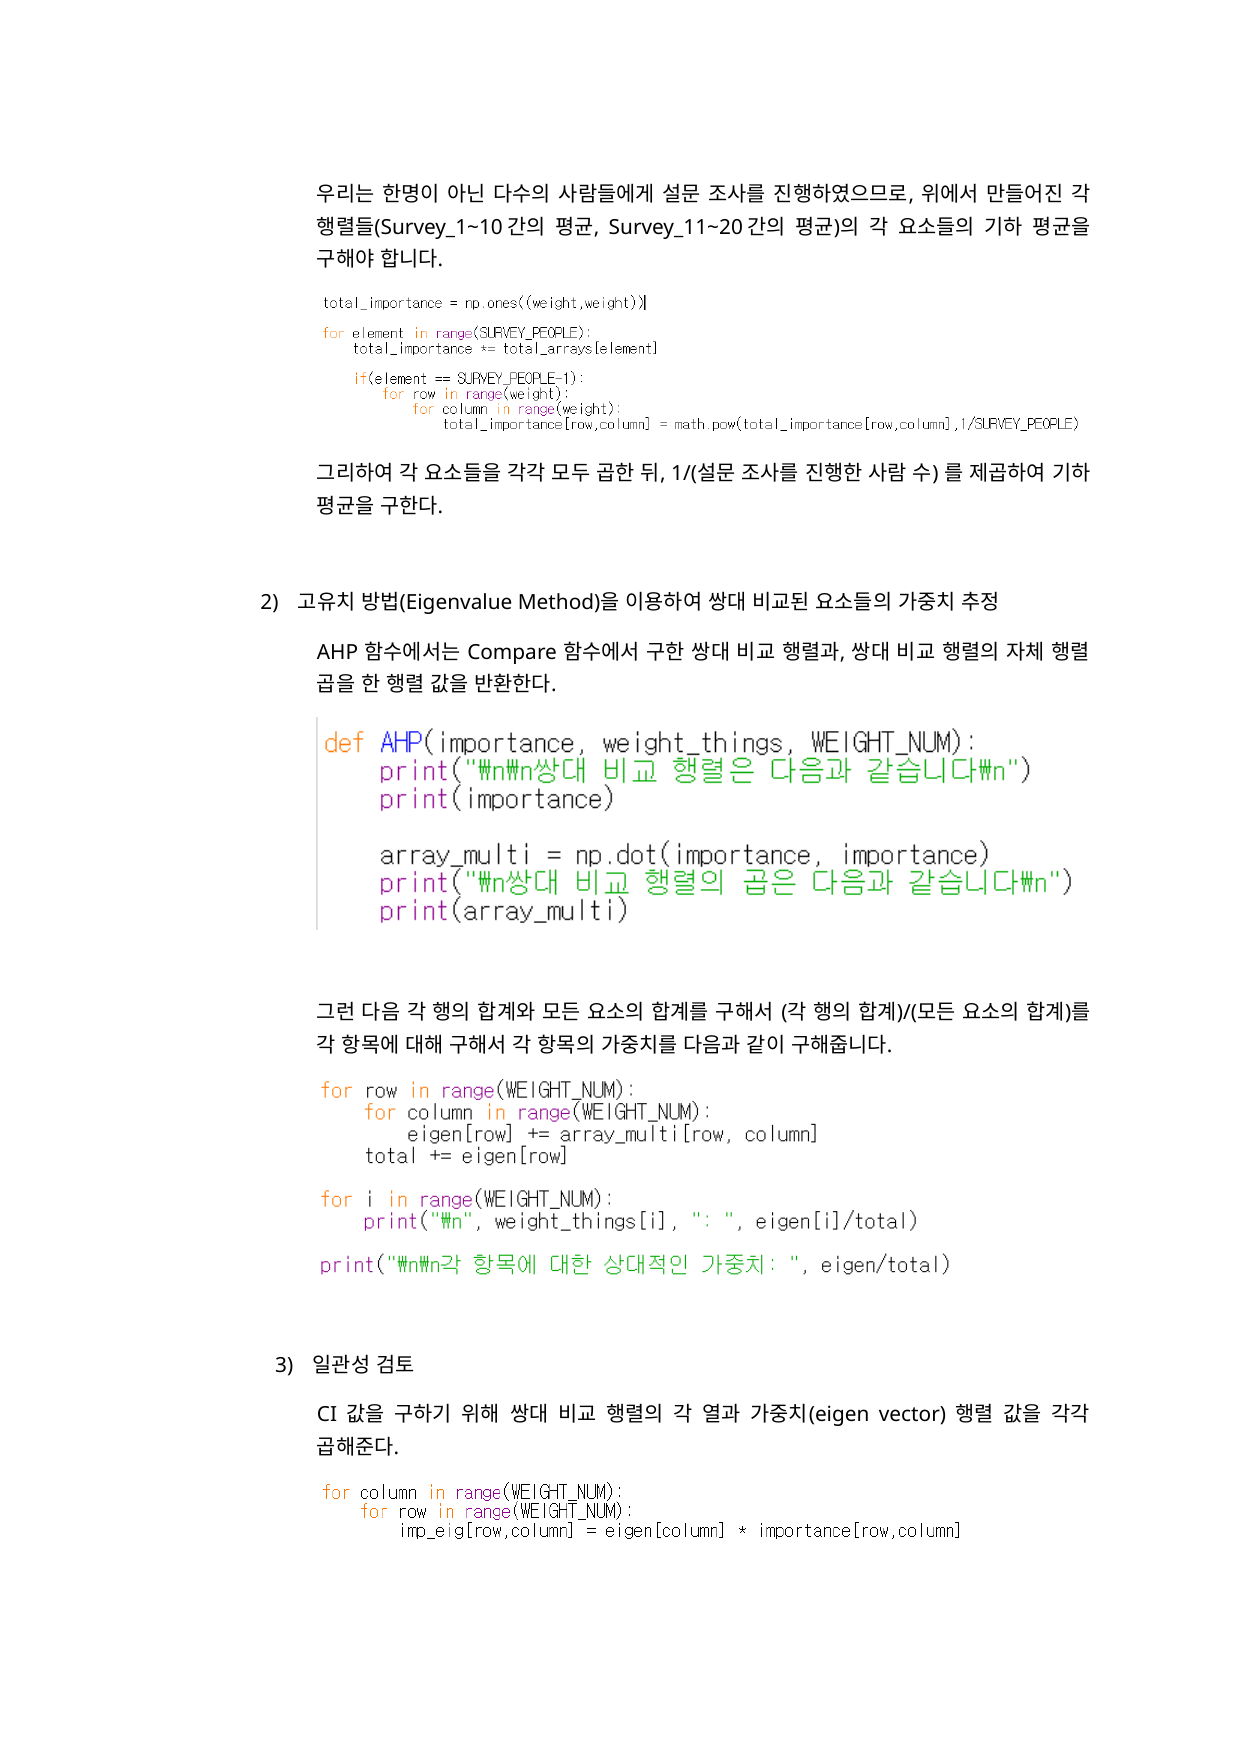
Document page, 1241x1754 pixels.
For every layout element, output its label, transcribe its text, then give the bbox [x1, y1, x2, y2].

picture [316, 717, 1082, 930]
list 고유치 방법(Eigenvalue Method)을 이용하여 쌍대 비교된 요소들의 가중치 추정 [260, 586, 1090, 616]
list 일관성 검토 [275, 1348, 1090, 1378]
list 그리하여 각 요소들을 각각 모두 곱한 뒤, 1/(설문 조사를 진행한 사람 수) 를 제곱하여 기하 평균을 구한다. [317, 456, 1090, 519]
list AHP 함수에서는 Compare 함수에서 구한 쌍대 비교 행렬과, 쌍대 비교 행렬의 자체 행렬 곱을 한 행렬 값을 반환한다. [317, 635, 1090, 698]
list 우리는 한명이 아닌 다수의 사람들에게 설문 조사를 진행하였으므로, 위에서 만들어진 각 행렬들(Survey_1~10간의 평균, Survey_11~20간의 평균)의 각 요소들의 기하 평균을 구해야 합니다. [317, 177, 1090, 273]
list CI 값을 구하기 위해 쌍대 비교 행렬의 각 열과 가중치(eigen vector) 행렬 값을 각각 곱해준다. [317, 1397, 1090, 1460]
picture [316, 1077, 956, 1282]
picture [316, 1479, 967, 1547]
picture [316, 292, 1084, 438]
list 그런 다음 각 행의 합계와 모든 요소의 합계를 구해서 (각 행의 합계)/(모든 요소의 합계)를 각 항목에 대해 구해서 각 항목의 가중치를 다음과 같이 구해줍니다. [317, 995, 1090, 1058]
